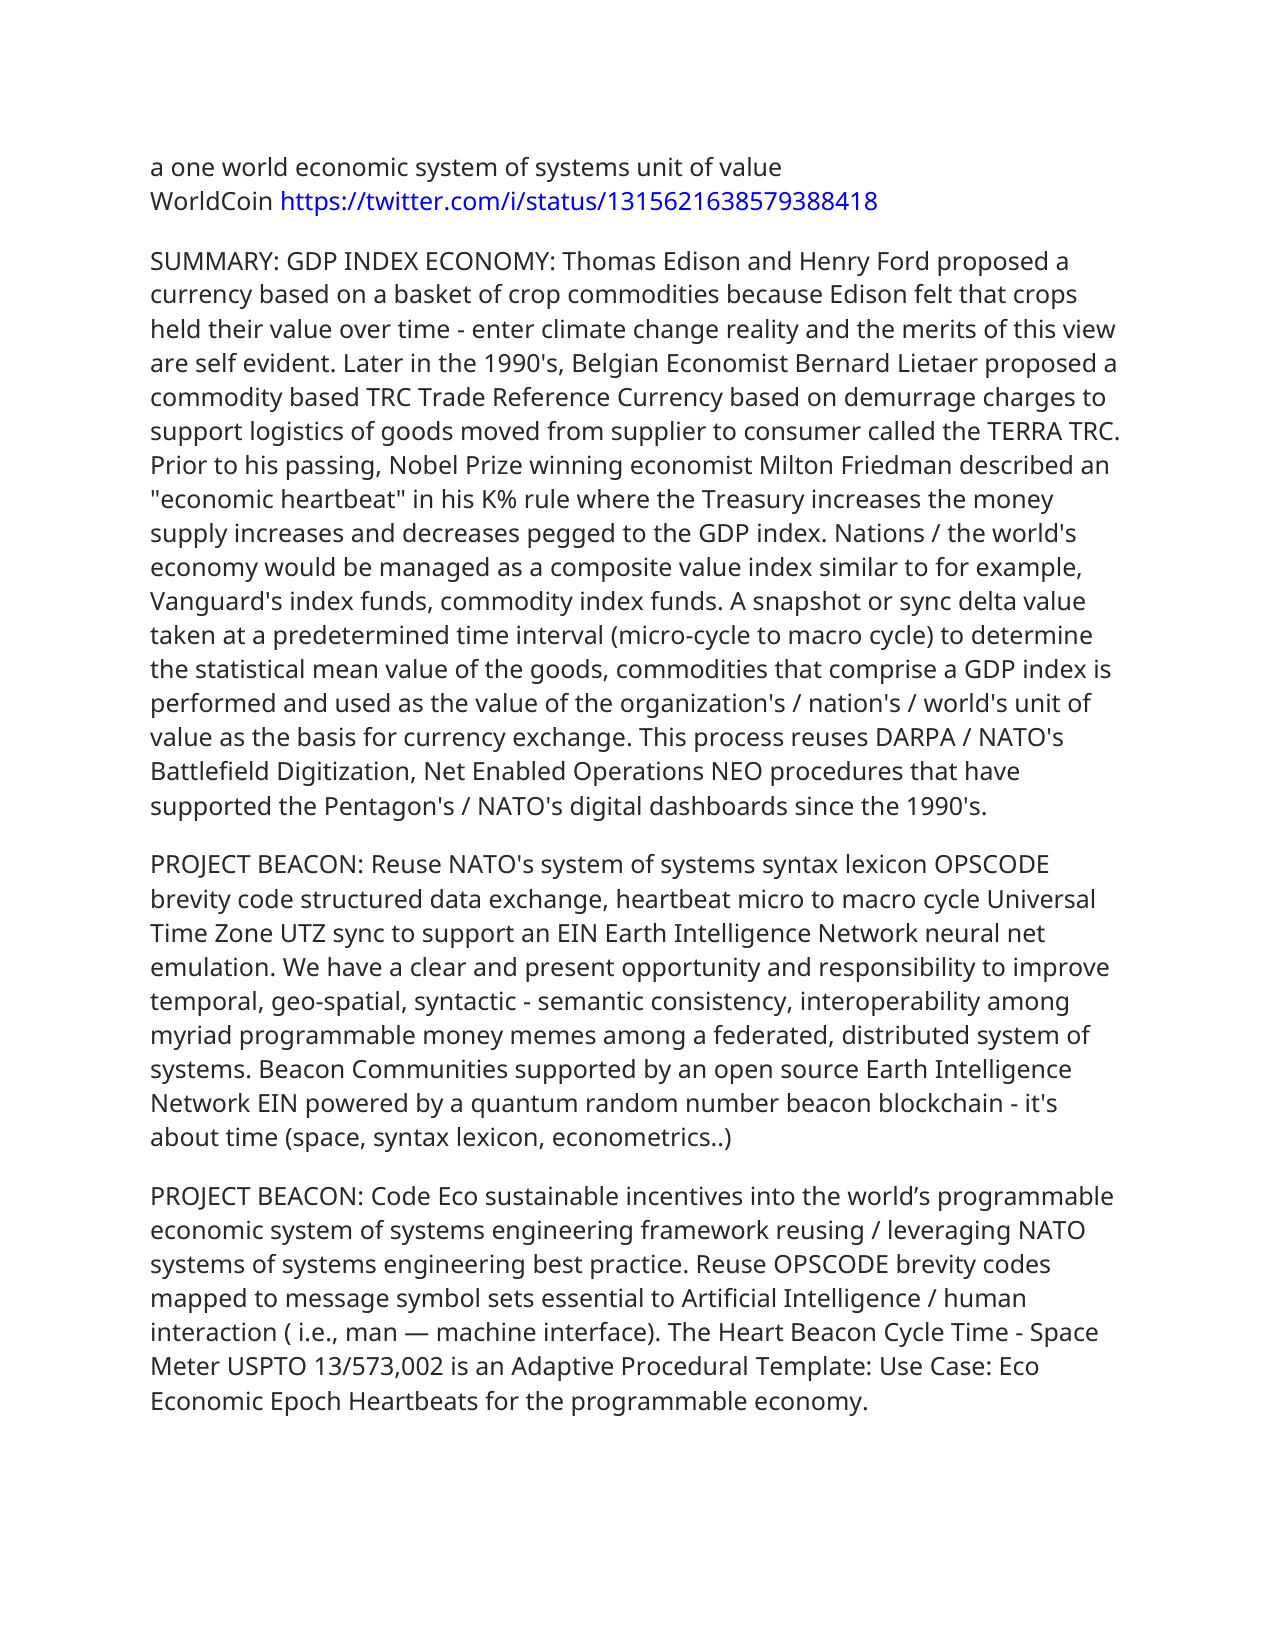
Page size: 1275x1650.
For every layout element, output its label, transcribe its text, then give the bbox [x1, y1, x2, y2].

text PROJECT BEACON: Code Eco sustainable incentives into the world’s programmable economic system of systems engineering framework reusing / leveraging NATO systems of systems engineering best practice. Reuse OPSCODE brevity codes mapped to message symbol sets essential to Artificial Intelligence / human interaction ( i.e., man — machine interface). The Heart Beacon Cycle Time - Space Meter USPTO 13/573,002 is an Adaptive Procedural Template: Use Case: Eco Economic Epoch Heartbeats for the programmable economy. [150, 1179, 1125, 1417]
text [150, 150, 1125, 218]
text SUMMARY: GDP INDEX ECONOMY: Thomas Edison and Henry Ford proposed a currency based on a basket of crop commodities because Edison felt that crops held their value over time - enter climate change reality and the merits of this view are self evident. Later in the 1990's, Belgian Economist Bernard Lietaer proposed a commodity based TRC Trade Reference Currency based on demurrage charges to support logistics of goods moved from supplier to consumer called the TERRA TRC. Prior to his passing, Nobel Prize winning economist Milton Friedman described an "economic heartbeat" in his K% rule where the Treasury increases the money supply increases and decreases pegged to the GDP index. Nations / the world's economy would be managed as a composite value index similar to for example, Vanguard's index funds, commodity index funds. A snapshot or sync delta value taken at a predetermined time interval (micro-cycle to macro cycle) to determine the statistical mean value of the goods, commodities that comprise a GDP index is performed and used as the value of the organization's / nation's / world's unit of value as the basis for currency exchange. This process reuses DARPA / NATO's Battlefield Digitization, Net Enabled Operations NEO procedures that have supported the Pentagon's / NATO's digital dashboards since the 1990's. [150, 243, 1125, 822]
text PROJECT BEACON: Reuse NATO's system of systems syntax lexicon OPSCODE brevity code structured data exchange, heartbeat micro to macro cycle Universal Time Zone UTZ sync to support an EIN Earth Intelligence Network neural net emulation. We have a clear and present opportunity and responsibility to improve temporal, geo-spatial, syntactic - semantic consistency, interoperability among myriad programmable money memes among a federated, distributed system of systems. Beacon Communities supported by an open source Earth Intelligence Network EIN powered by a quantum random number beacon blockchain - it's about time (space, syntax lexicon, econometrics..) [150, 847, 1125, 1154]
